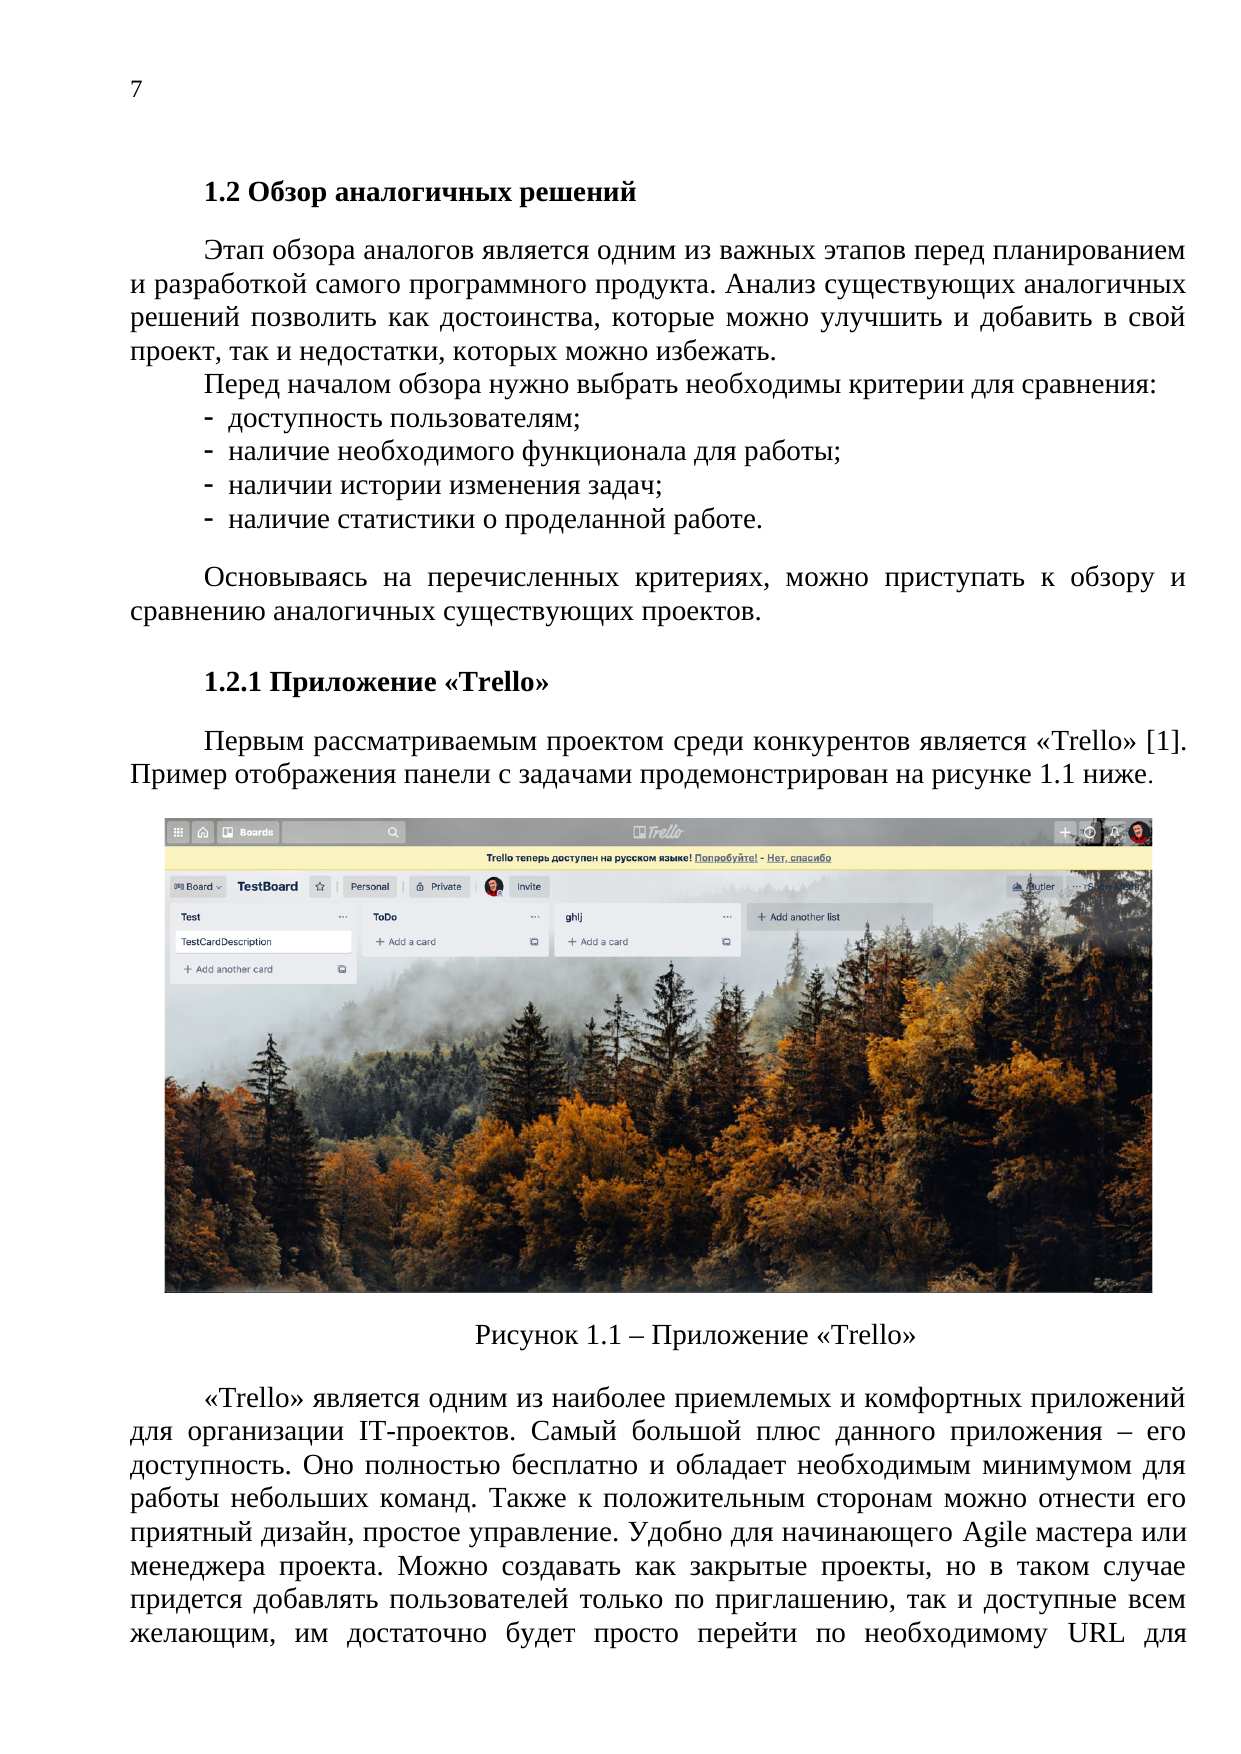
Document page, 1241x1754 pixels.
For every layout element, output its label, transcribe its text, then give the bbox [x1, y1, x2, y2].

list Приложение «Trello» [130, 664, 1187, 698]
text Этап обзора аналогов является одним из важных этапов перед планированием и разработкой самого программного продукта. Анализ существующих аналогичных решений позволить как достоинства, которые можно улучшить и добавить в свой проект, так и недостатки, которых можно избежать. [130, 232, 1187, 366]
text Первым рассматриваемым проектом среди конкурентов является «Trello» [1]. Пример отображения панели с задачами продемонстрирован на рисунке 1.1 ниже. [130, 723, 1187, 790]
text доступность пользователям; [130, 400, 1187, 433]
text Перед началом обзора нужно выбрать необходимы критерии для сравнения: [130, 366, 1187, 400]
list Основываясь на перечисленных критериях, можно приступать к обзору и сравнению аналогичных существующих проектов. [130, 559, 1187, 627]
text наличие необходимого функционала для работы; [130, 433, 1187, 467]
text Рисунок 1.1 – Приложение «Trello» [130, 1317, 1187, 1351]
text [130, 1380, 1187, 1648]
list Обзор аналогичных решений [130, 174, 1187, 207]
text наличии истории изменения задач; [130, 467, 1187, 501]
text наличие статистики о проделанной работе. [130, 501, 1187, 534]
picture [164, 818, 1153, 1293]
